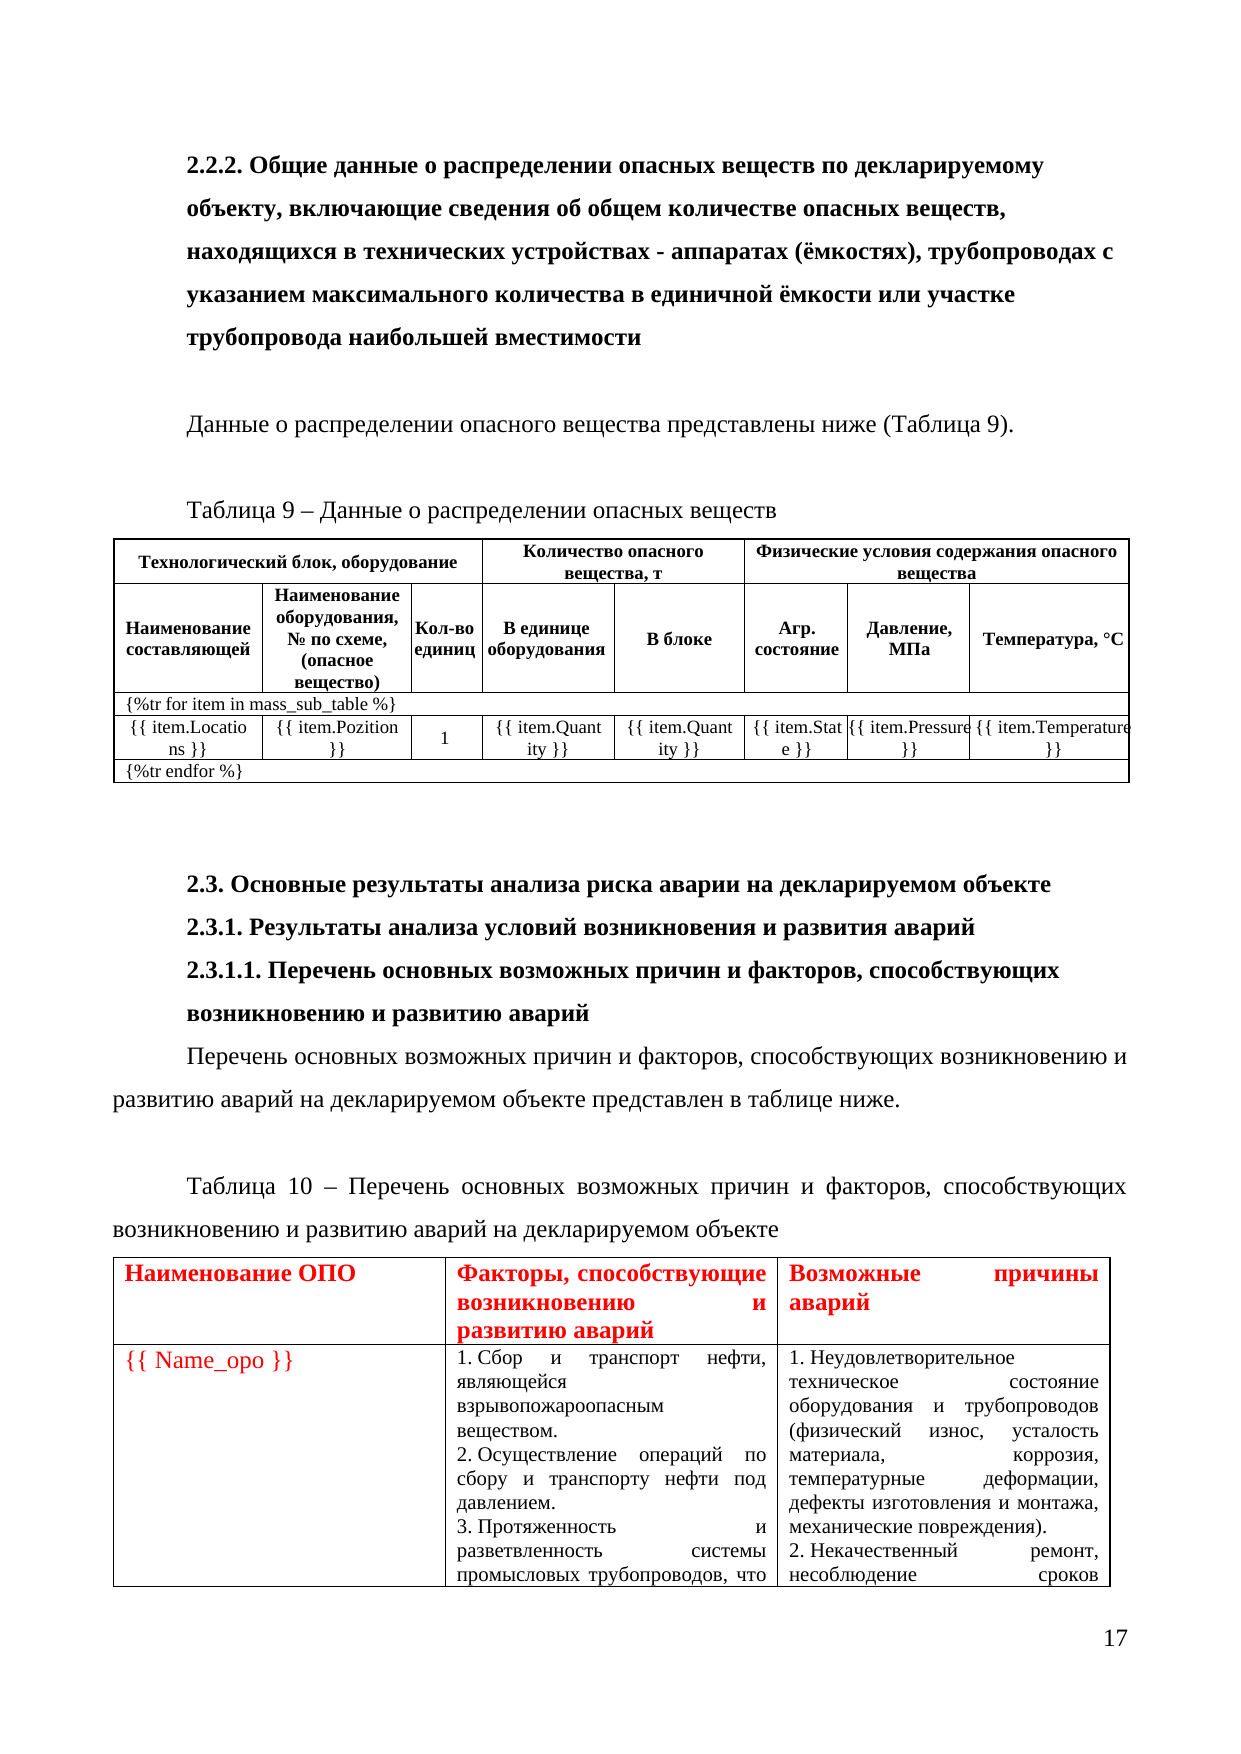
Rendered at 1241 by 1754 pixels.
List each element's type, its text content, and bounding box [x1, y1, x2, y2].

text Таблица 10 – Перечень основных возможных причин и факторов, способствующих возникновению и развитию аварий на декларируемом объекте [112, 1171, 1128, 1243]
table_cell {%tr for item in mass_sub_table %} [115, 693, 1128, 715]
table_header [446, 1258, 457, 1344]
table_cell {{ item.Locations }} [115, 716, 262, 759]
table_header Наименование ОПО [114, 1258, 445, 1344]
text 2.3.1.1. Перечень основных возможных причин и факторов, способствующих возникновению и развитию аварий [186, 955, 1128, 1027]
text 2.3.1. Результаты анализа условий возникновения и развития аварий [186, 912, 1128, 941]
text Таблица 9 – Данные о распределении опасных веществ [112, 495, 1128, 524]
table_cell Наименование оборудования, № по схеме, (опасное вещество) [263, 584, 411, 692]
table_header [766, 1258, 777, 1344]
table_cell {{ item.Quantity }} [483, 716, 614, 759]
table_cell {{ item.State }} [745, 716, 847, 759]
table_cell Агр. состояние [745, 584, 847, 692]
table_header Технологический блок, оборудование [115, 540, 482, 583]
table_cell {{ Name_opo }} [114, 1345, 445, 1586]
table_cell Наименование составляющей [115, 584, 262, 692]
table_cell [446, 1345, 777, 1586]
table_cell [778, 1345, 1109, 1586]
table_cell {{ item.Pressure }} [848, 716, 969, 759]
text 2.2.2. Общие данные о распределении опасных веществ по декларируемому объекту, включающие сведения об общем количестве опасных веществ, находящихся в технических устройствах - аппаратах (ёмкостях), трубопроводах с указанием максимального количества в единичной ёмкости или участке трубопровода наибольшей вместимости [186, 150, 1128, 351]
table_cell {%tr endfor %} [115, 760, 1128, 782]
table_cell {{ item.Pozition }} [263, 716, 411, 759]
table_cell Температура, °С [970, 584, 1128, 692]
table_header Количество опасного вещества, т [483, 540, 744, 583]
table_cell {{ item.Quantity }} [615, 716, 744, 759]
text 2.3. Основные результаты анализа риска аварии на декларируемом объекте [186, 869, 1128, 898]
table_cell 1 [412, 716, 482, 759]
table_cell В блоке [615, 584, 744, 692]
table_cell Давление, МПа [848, 584, 969, 692]
text Перечень основных возможных причин и факторов, способствующих возникновению и развитию аварий на декларируемом объекте представлен в таблице ниже. [112, 1041, 1128, 1113]
table_cell Кол-во единиц [412, 584, 482, 692]
table_cell В единице оборудования [483, 584, 614, 692]
table_header Возможные причины аварий [778, 1258, 1109, 1344]
table_cell {{ item.Temperature }} [970, 716, 1128, 759]
table_header Физические условия содержания опасного вещества [745, 540, 1128, 583]
text Данные о распределении опасного вещества представлены ниже (Таблица 9). [112, 409, 1128, 437]
